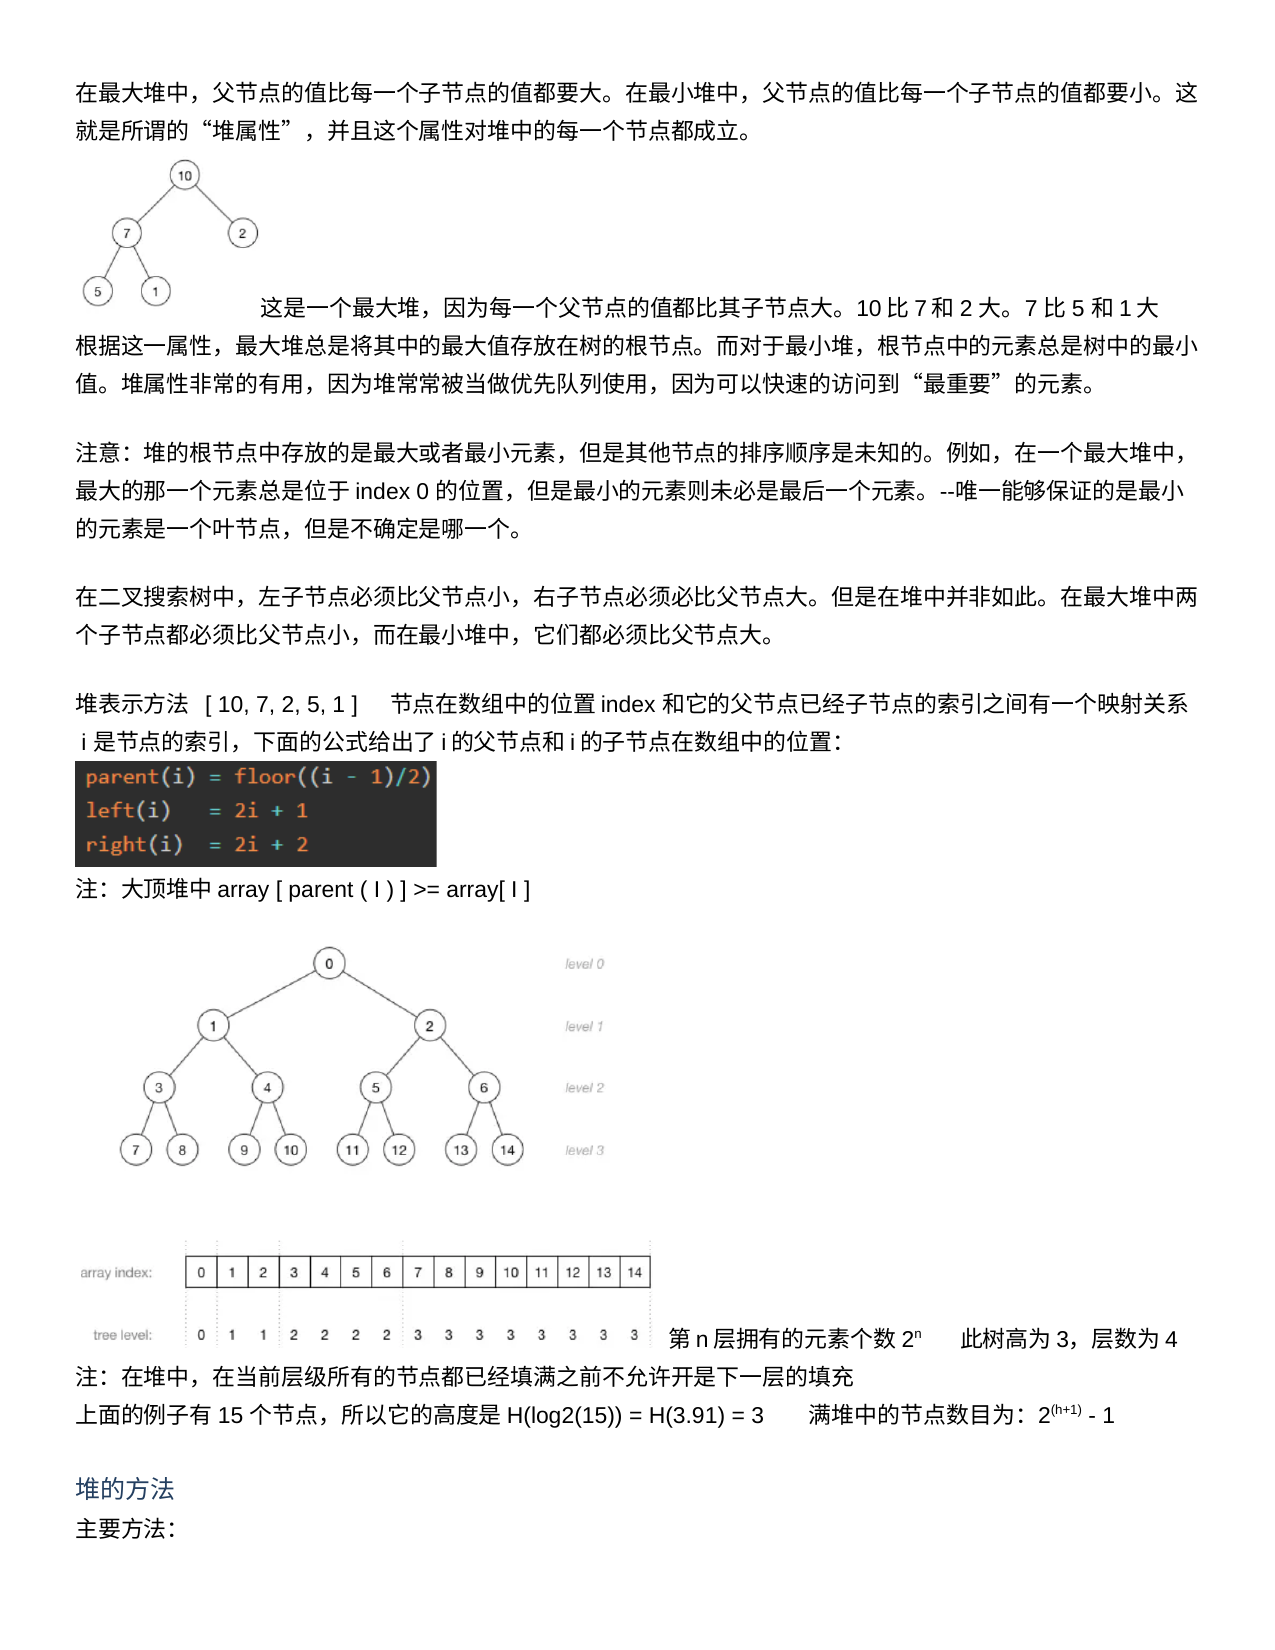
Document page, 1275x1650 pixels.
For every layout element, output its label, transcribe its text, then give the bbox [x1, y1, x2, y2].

text 第n层拥有的元素个数 2n 此树高为3，层数为4 [75, 939, 1200, 1354]
text 在最大堆中，父节点的值比每一个子节点的值都要大。在最小堆中，父节点的值比每一个子节点的值都要小。这就是所谓的“堆属性”，并且这个属性对堆中的每一个节点都成立。 [75, 75, 1200, 146]
text i 是节点的索引，下面的公式给出了i的父节点和i的子节点在数组中的位置： [75, 724, 1200, 757]
text 在二叉搜索树中，左子节点必须比父节点小，右子节点必须必比父节点大。但是在堆中并非如此。在最大堆中两个子节点都必须比父节点小，而在最小堆中，它们都必须比父节点大。 [75, 579, 1200, 650]
subtitle 堆的方法 [75, 1469, 1200, 1506]
text 堆表示方法 [ 10, 7, 2, 5, 1 ] 节点在数组中的位置index 和它的父节点已经子节点的索引之间有一个映射关系 [75, 686, 1200, 719]
text 主要方法： [75, 1511, 1200, 1544]
text 注：大顶堆中array [ parent ( I ) ] >= array[ I ] [75, 870, 1200, 904]
text 注：在堆中，在当前层级所有的节点都已经填满之前不允许开是下一层的填充 [75, 1359, 1200, 1392]
text 注意：堆的根节点中存放的是最大或者最小元素，但是其他节点的排序顺序是未知的。例如，在一个最大堆中，最大的那一个元素总是位于 index 0 的位置，但是最小的元素则未必是最后一个元素。--唯一能够保证的是最小的元素是一个叶节点，但是不确定是哪一个。 [75, 434, 1200, 544]
text 根据这一属性，最大堆总是将其中的最大值存放在树的根节点。而对于最小堆，根节点中的元素总是树中的最小值。堆属性非常的有用，因为堆常常被当做优先队列使用，因为可以快速的访问到“最重要”的元素。 [75, 328, 1200, 399]
text 这是一个最大堆，因为每一个父节点的值都比其子节点大。10比 7和 2 大。7 比 5 和 1大 [75, 151, 1200, 323]
text 上面的例子有 15 个节点，所以它的高度是 H(log2(15)) = H(3.91) = 3 满堆中的节点数目为：2(h+1) - 1 [75, 1397, 1200, 1430]
